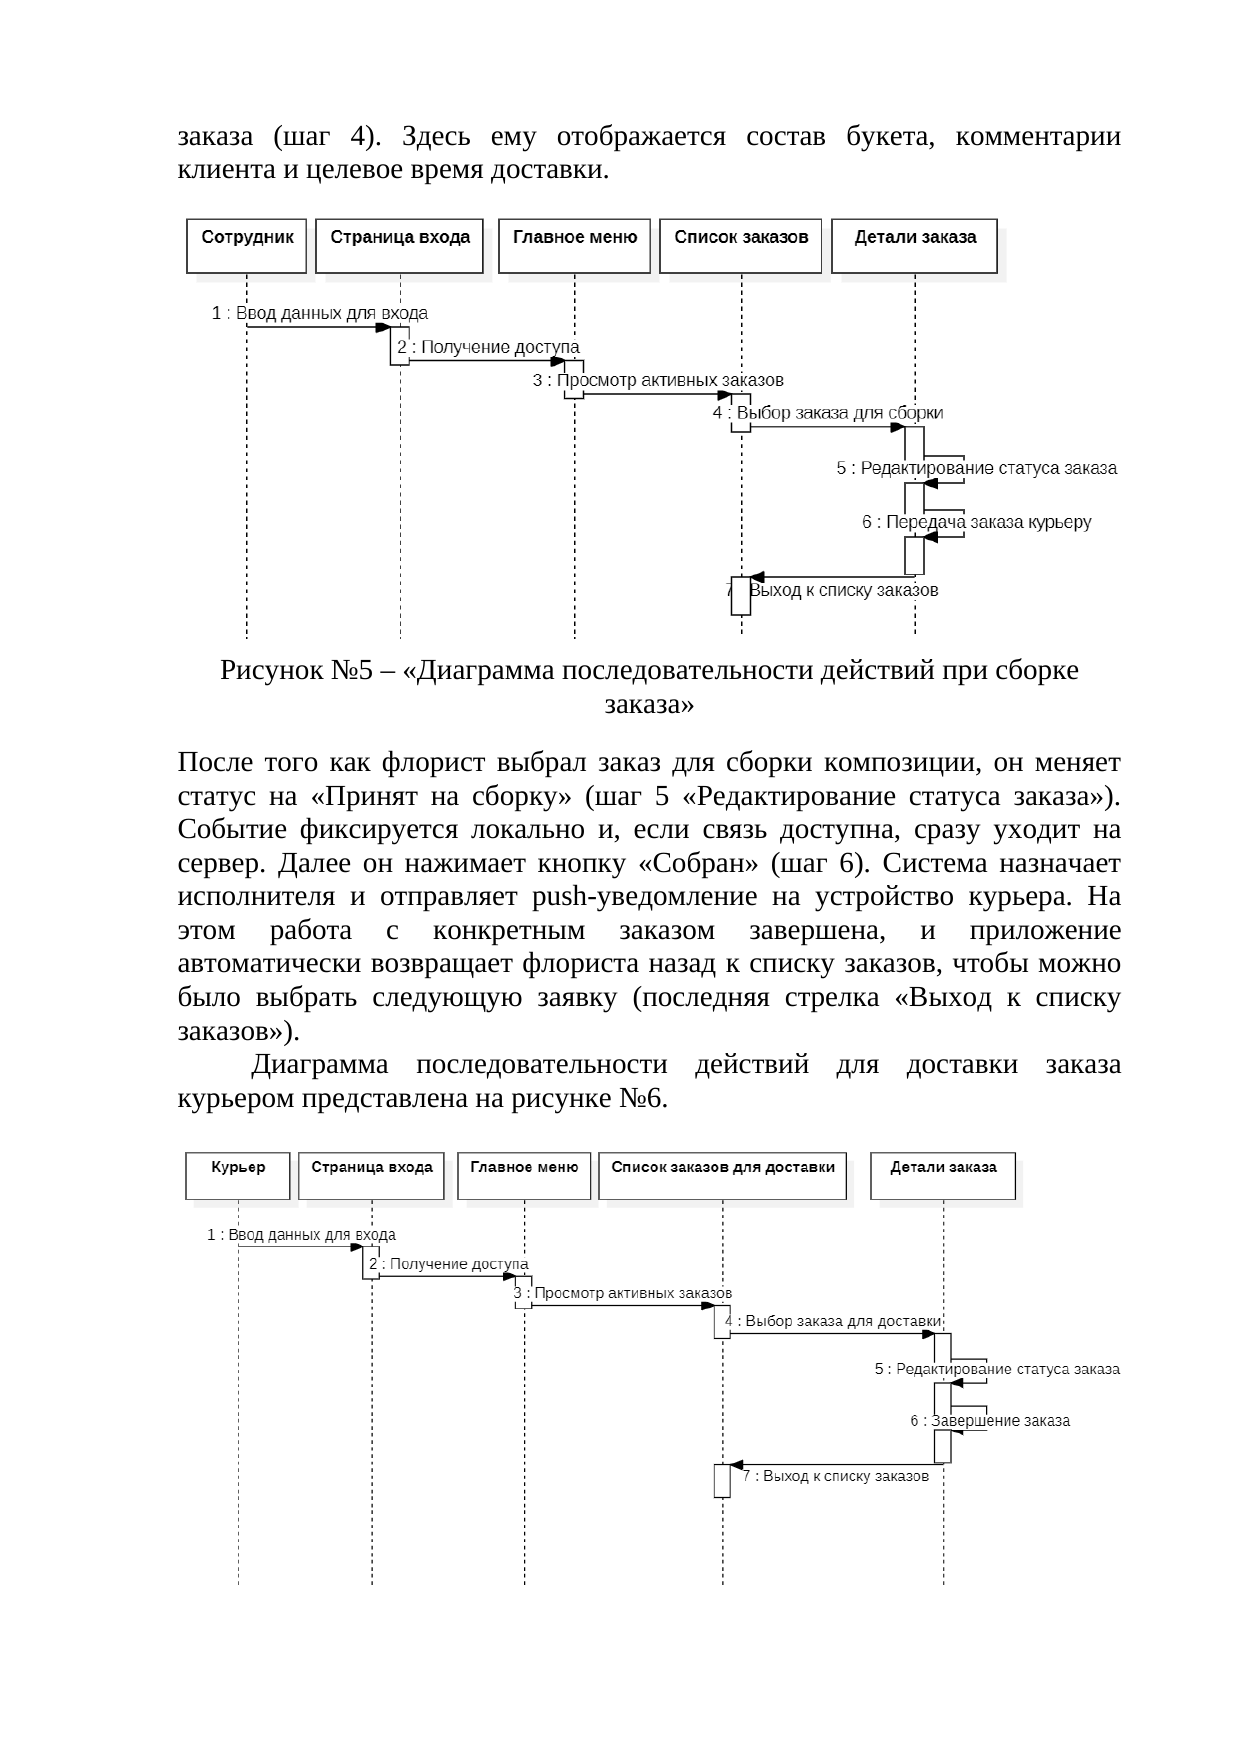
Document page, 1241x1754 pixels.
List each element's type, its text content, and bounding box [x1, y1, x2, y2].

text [177, 118, 1122, 185]
picture [177, 1138, 1128, 1618]
text После того как флорист выбрал заказ для сборки композиции, он меняет статус на «Принят на сборку» (шаг 5 «Редактирование статуса заказа»). Событие фиксируется локально и, если связь доступна, сразу уходит на сервер. Далее он нажимает кнопку «Собран» (шаг 6). Система назначает исполнителя и отправляет push-уведомление на устройство курьера. На этом работа с конкретным заказом завершена, и приложение автоматически возвращает флориста назад к списку заказов, чтобы можно было выбрать следующую заявку (последняя стрелка «Выход к списку заказов»). [177, 744, 1122, 1046]
text Рисунок №5 – «Диаграмма последовательности действий при сборке заказа» [177, 653, 1122, 719]
text Диаграмма последовательности действий для доставки заказа курьером представлена на рисунке №6. [177, 1046, 1122, 1113]
picture [177, 210, 1123, 653]
